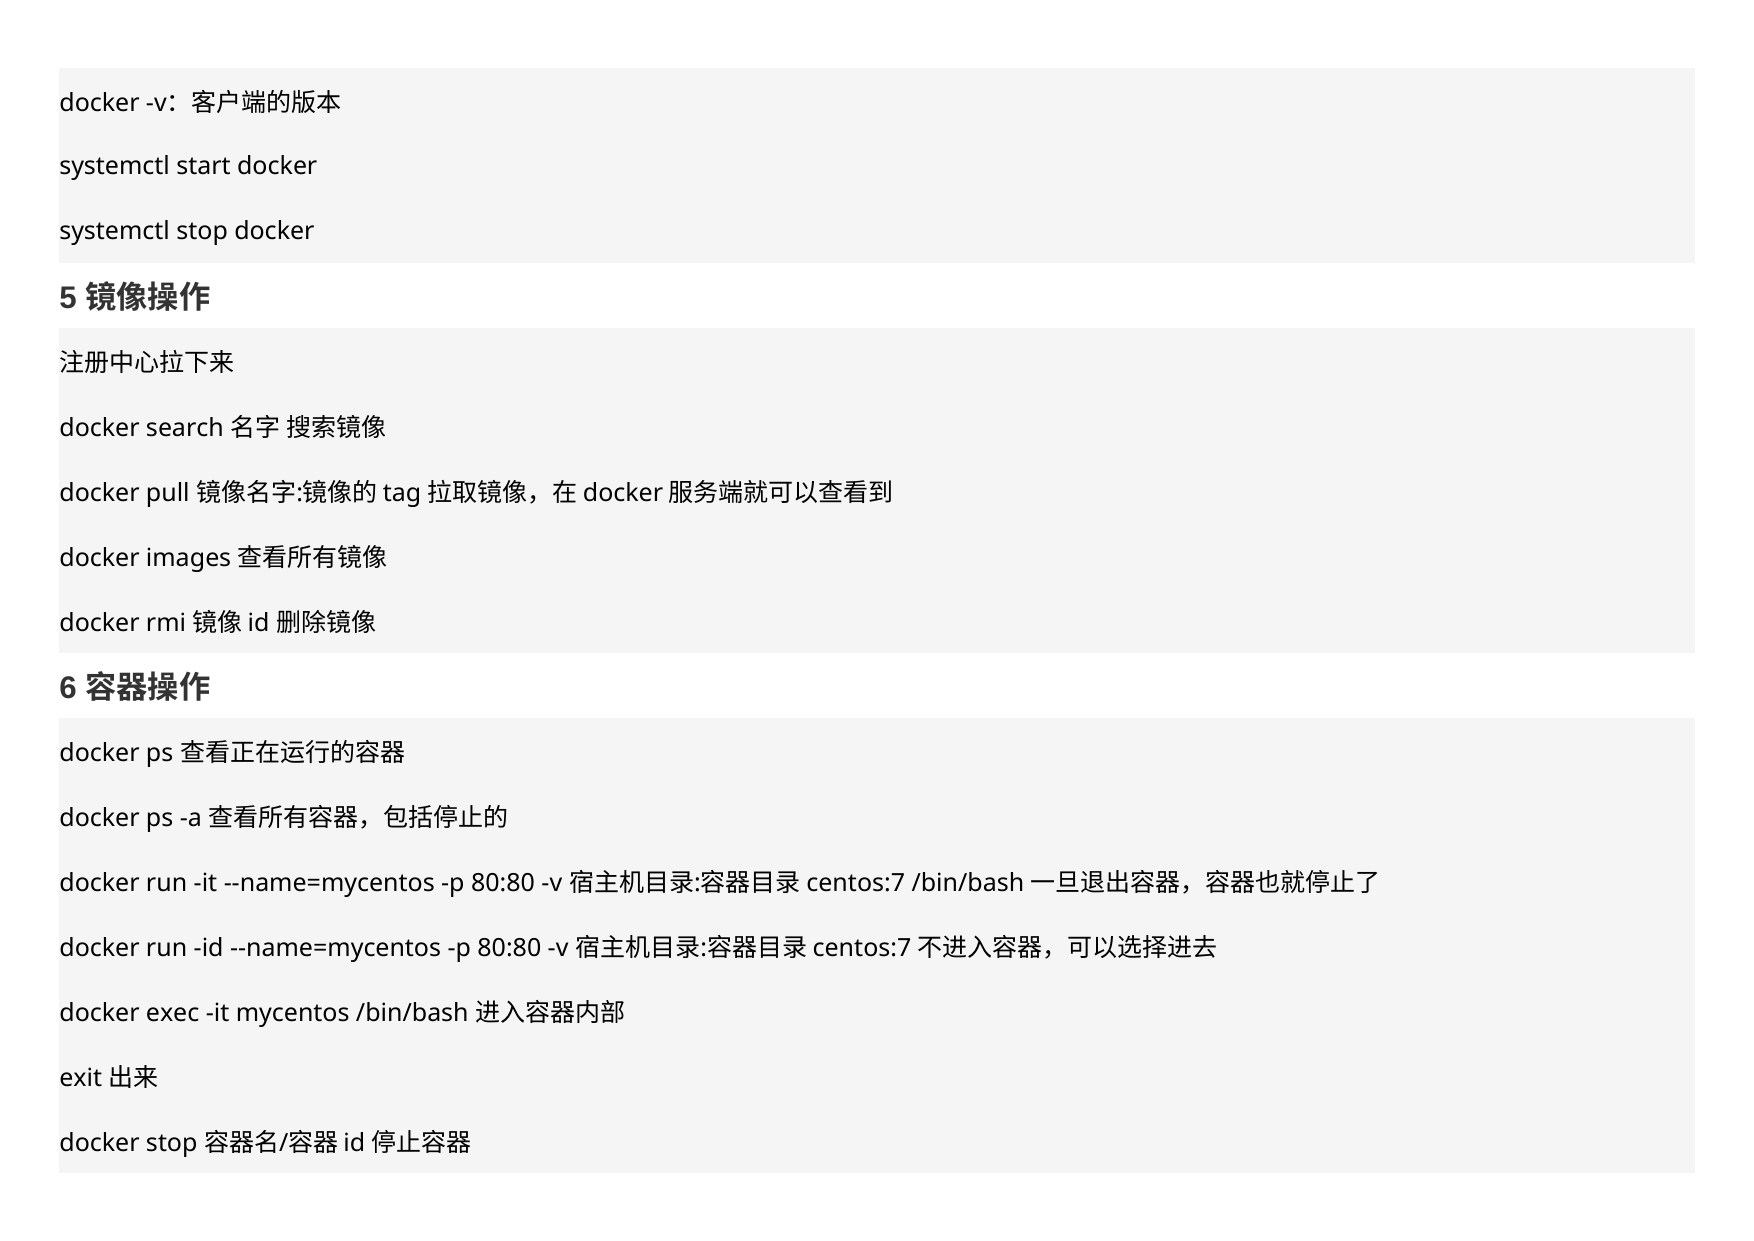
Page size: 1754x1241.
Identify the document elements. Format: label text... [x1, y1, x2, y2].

text docker exec -it mycentos /bin/bash 进入容器内部 [59, 978, 1695, 1043]
text docker rmi 镜像id 删除镜像 [59, 588, 1695, 653]
text docker ps -a 查看所有容器，包括停止的 [59, 783, 1695, 848]
text 6 容器操作 [59, 653, 1695, 718]
text docker run -id --name=mycentos -p 80:80 -v 宿主机目录:容器目录 centos:7 不进入容器，可以选择进去 [59, 913, 1695, 978]
text 注册中心拉下来 [59, 328, 1695, 393]
text exit 出来 [59, 1043, 1695, 1108]
text docker pull 镜像名字:镜像的tag 拉取镜像，在docker服务端就可以查看到 [59, 458, 1695, 523]
text docker run -it --name=mycentos -p 80:80 -v 宿主机目录:容器目录 centos:7 /bin/bash 一旦退出容器，容器也就停止了 [59, 848, 1695, 913]
text docker ps 查看正在运行的容器 [59, 718, 1695, 783]
text 5 镜像操作 [59, 263, 1695, 328]
text systemctl start docker [59, 133, 1695, 198]
text docker images 查看所有镜像 [59, 523, 1695, 588]
text docker -v：客户端的版本 [59, 68, 1695, 133]
text docker search 名字 搜索镜像 [59, 393, 1695, 458]
text systemctl stop docker [59, 198, 1695, 263]
text docker stop 容器名/容器id 停止容器 [59, 1108, 1695, 1173]
